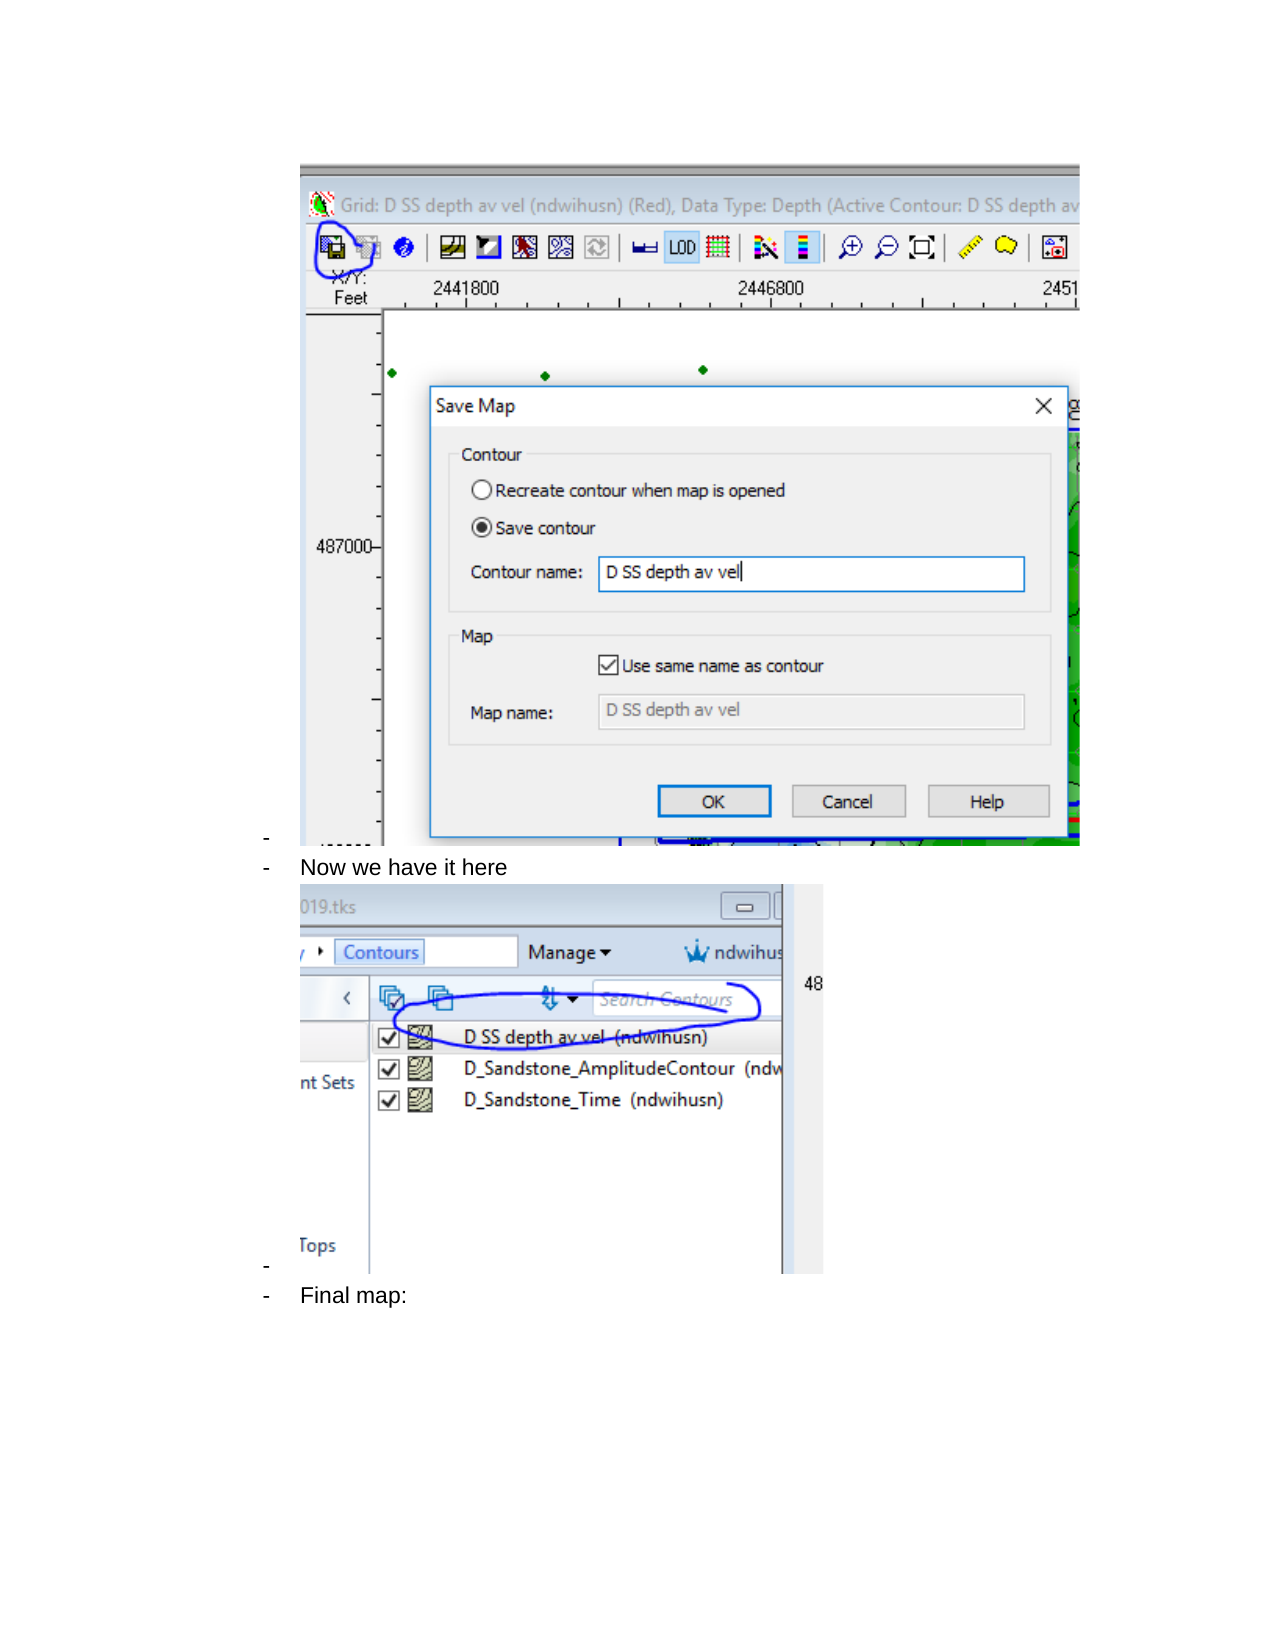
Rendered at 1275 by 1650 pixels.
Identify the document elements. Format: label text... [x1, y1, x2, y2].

picture [300, 159, 1080, 846]
picture [300, 884, 824, 1274]
list Final map: [262, 1282, 1125, 1308]
list Now we have it here [262, 854, 1125, 880]
